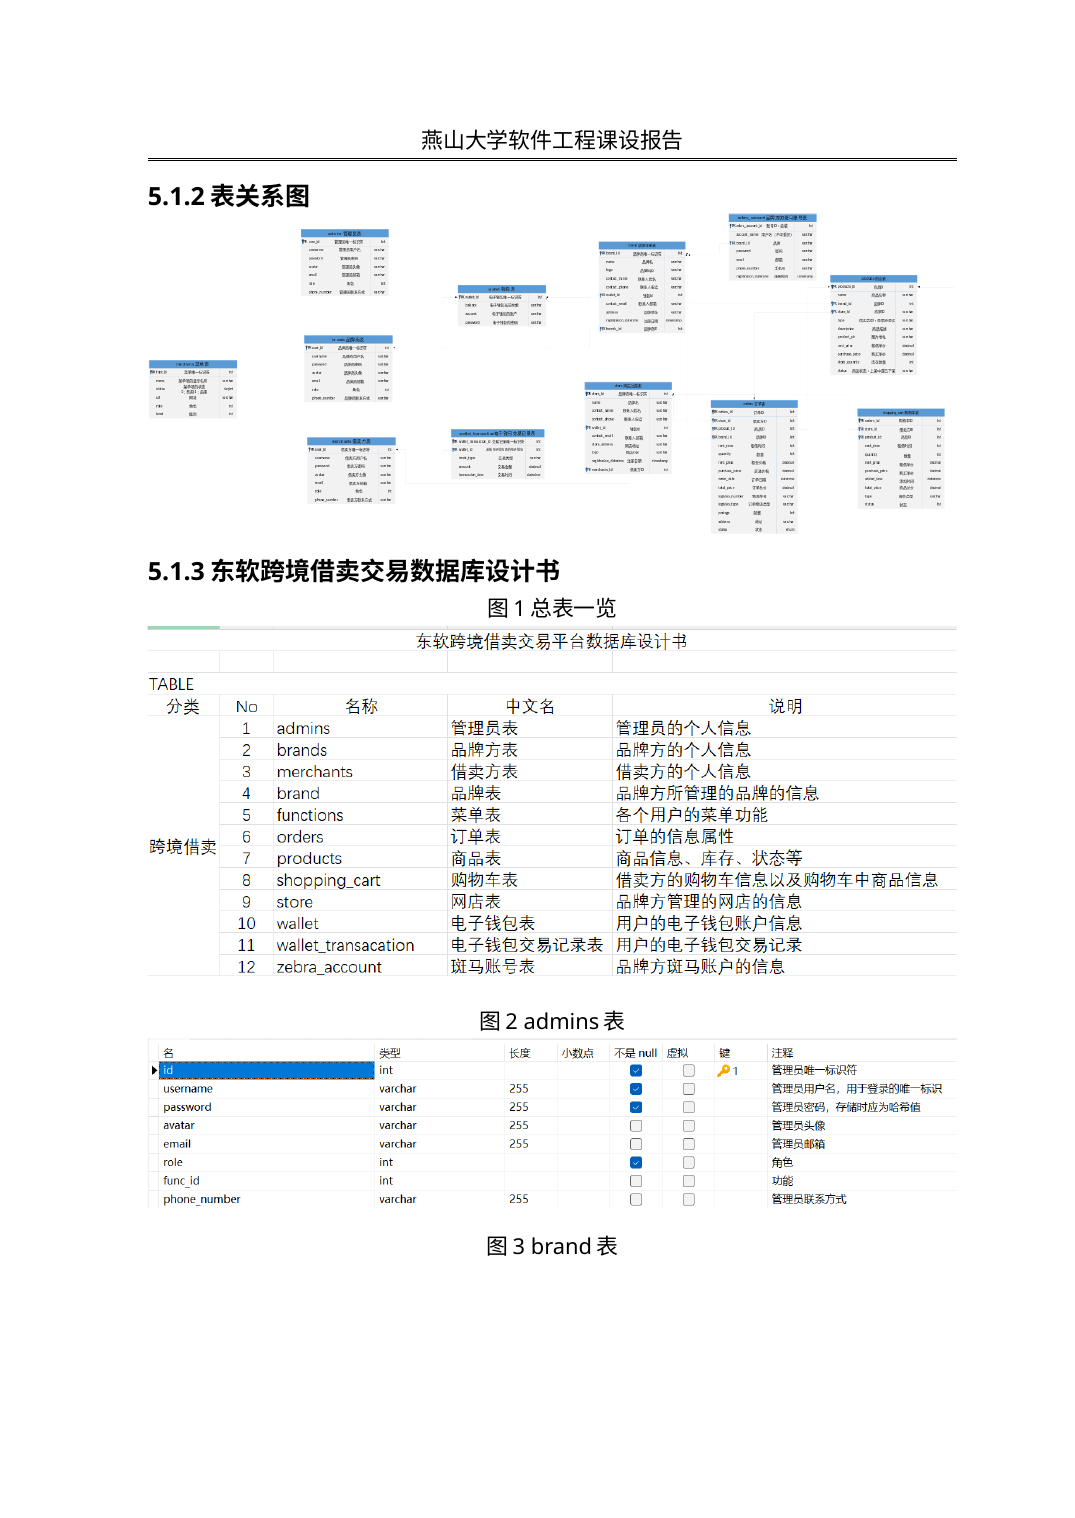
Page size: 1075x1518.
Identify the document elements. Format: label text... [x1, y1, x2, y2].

subtitle 5.1.2表关系图 [148, 176, 957, 214]
subtitle 5.1.3东软跨境借卖交易数据库设计书 [148, 551, 957, 589]
picture [147, 1038, 957, 1208]
picture [147, 626, 957, 976]
text 图1总表一览 [148, 589, 957, 626]
text 图3 brand表 [148, 1226, 957, 1264]
text 图2 admins表 [148, 1001, 957, 1038]
